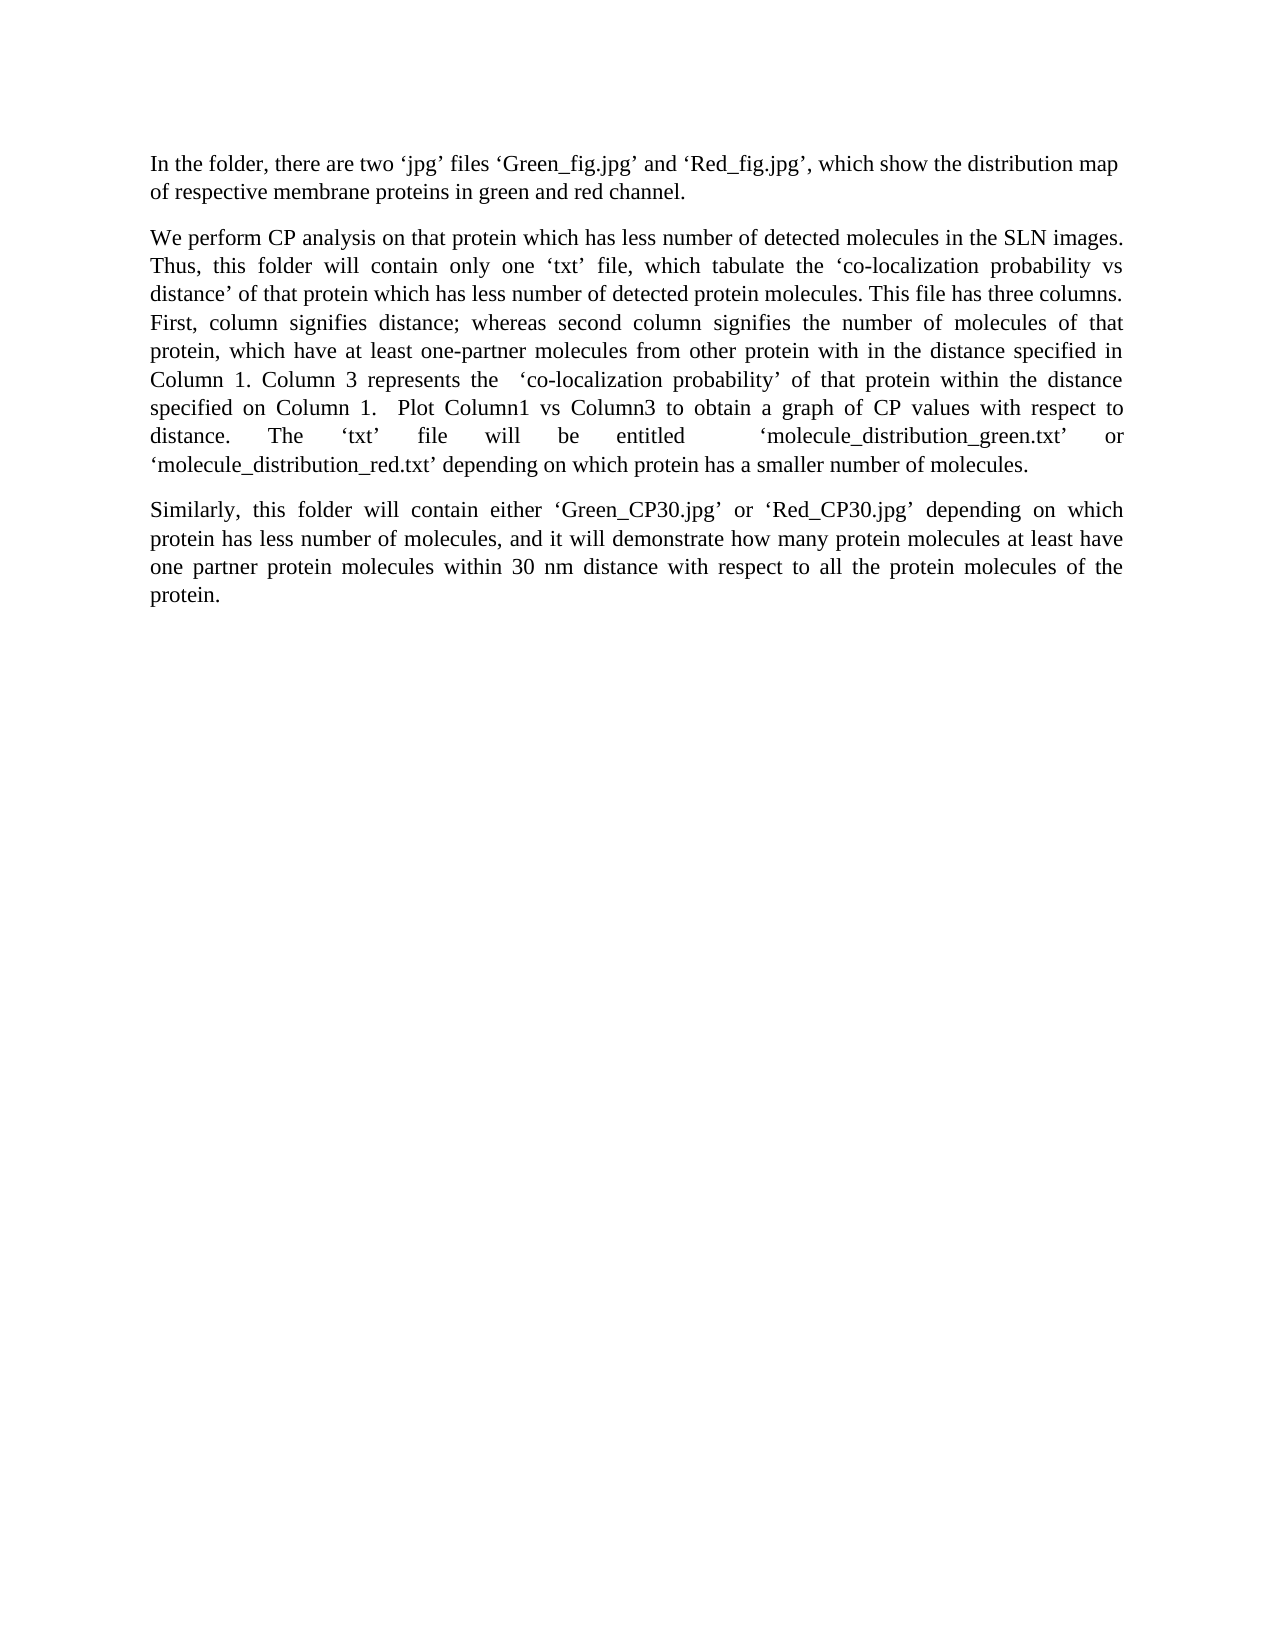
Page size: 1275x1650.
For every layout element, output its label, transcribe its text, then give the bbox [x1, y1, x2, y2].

text We perform CP analysis on that protein which has less number of detected molecules in the SLN images. Thus, this folder will contain only one ‘txt’ file, which tabulate the ‘co-localization probability vs distance’ of that protein which has less number of detected protein molecules. This file has three columns. First, column signifies distance; whereas second column signifies the number of molecules of that protein, which have at least one-partner molecules from other protein with in the distance specified in Column 1. Column 3 represents the ‘co-localization probability’ of that protein within the distance specified on Column 1. Plot Column1 vs Column3 to obtain a graph of CP values with respect to distance. The ‘txt’ file will be entitled ‘molecule_distribution_green.txt’ or ‘molecule_distribution_red.txt’ depending on which protein has a smaller number of molecules. [150, 223, 1125, 477]
text Similarly, this folder will contain either ‘Green_CP30.jpg’ or ‘Red_CP30.jpg’ depending on which protein has less number of molecules, and it will demonstrate how many protein molecules at least have one partner protein molecules within 30 nm distance with respect to all the protein molecules of the protein. [150, 496, 1125, 608]
text In the folder, there are two ‘jpg’ files ‘Green_fig.jpg’ and ‘Red_fig.jpg’, which show the distribution map of respective membrane proteins in green and red channel. [150, 150, 1125, 205]
